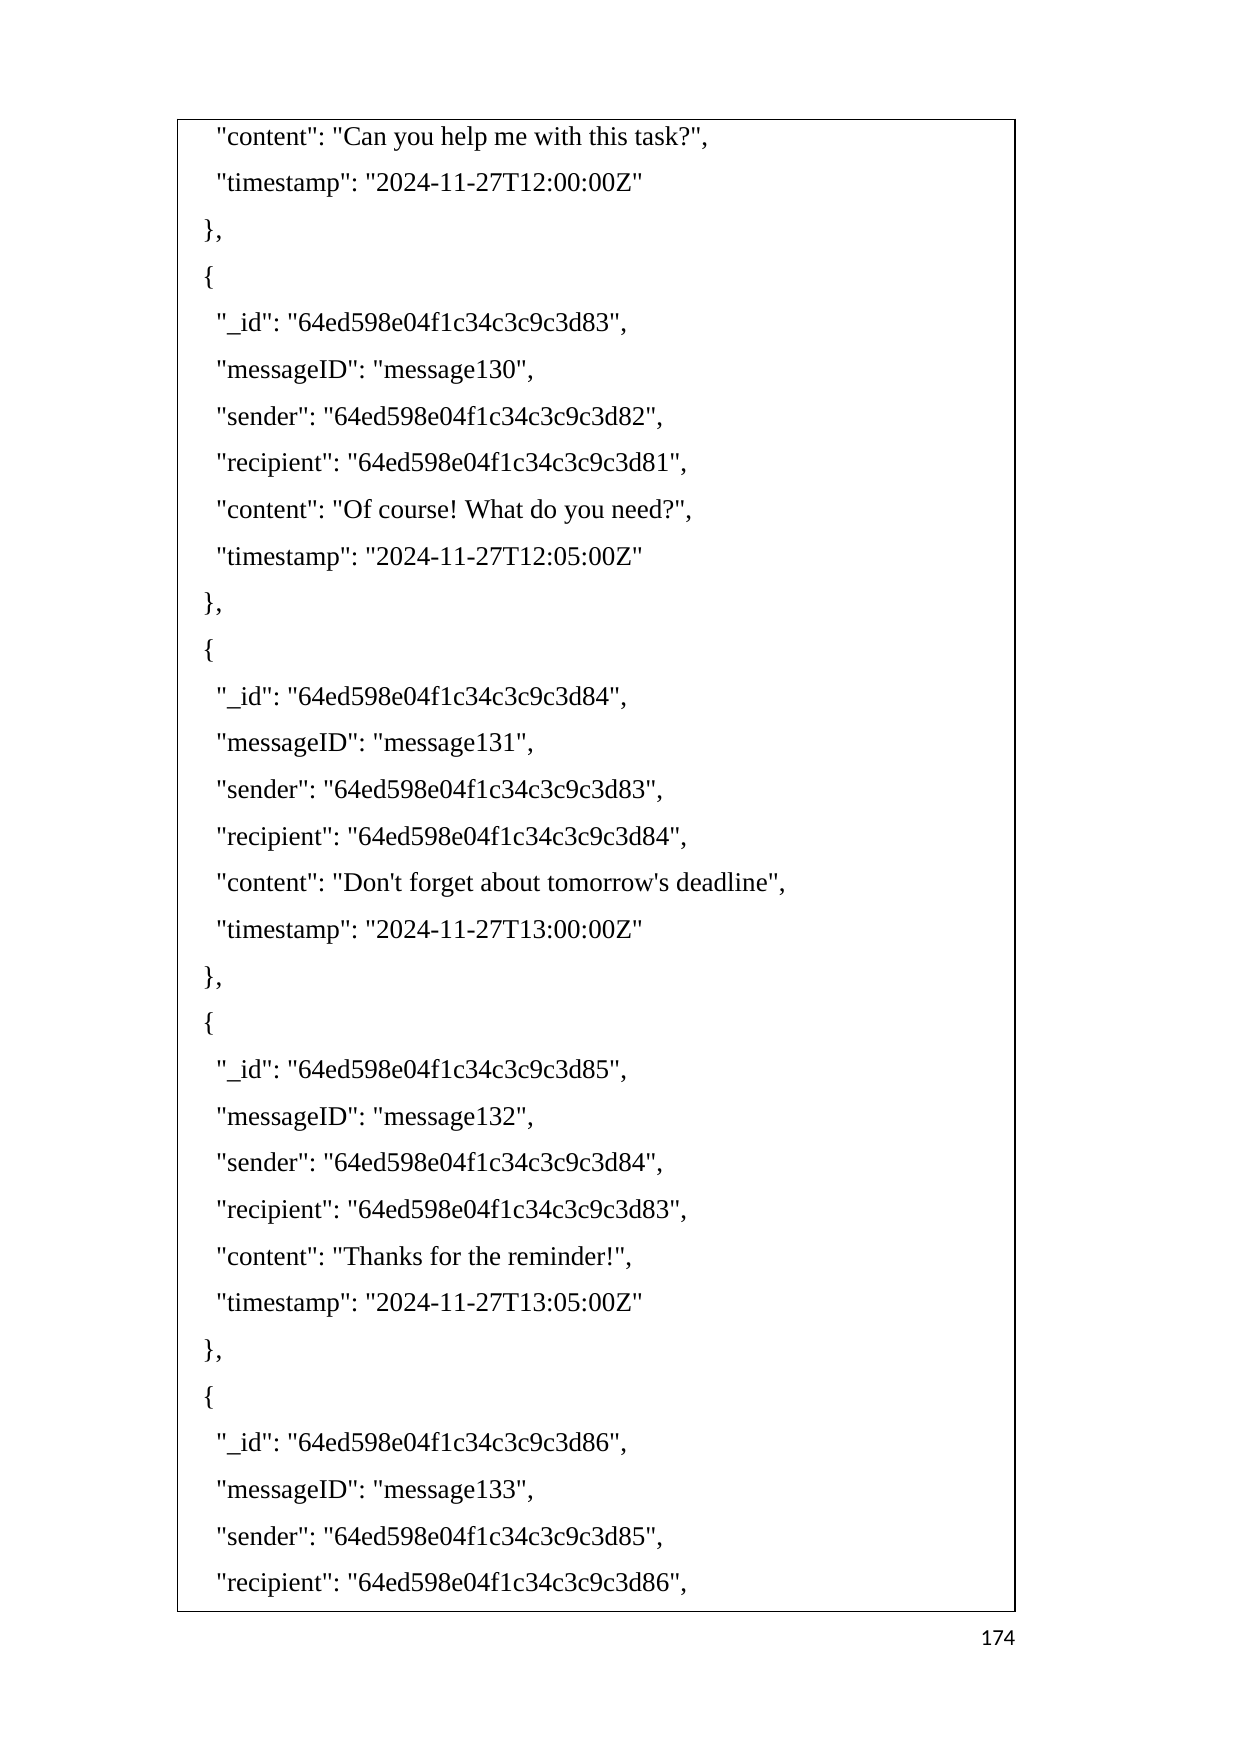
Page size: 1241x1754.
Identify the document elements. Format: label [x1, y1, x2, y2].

table_header [178, 120, 1014, 1611]
